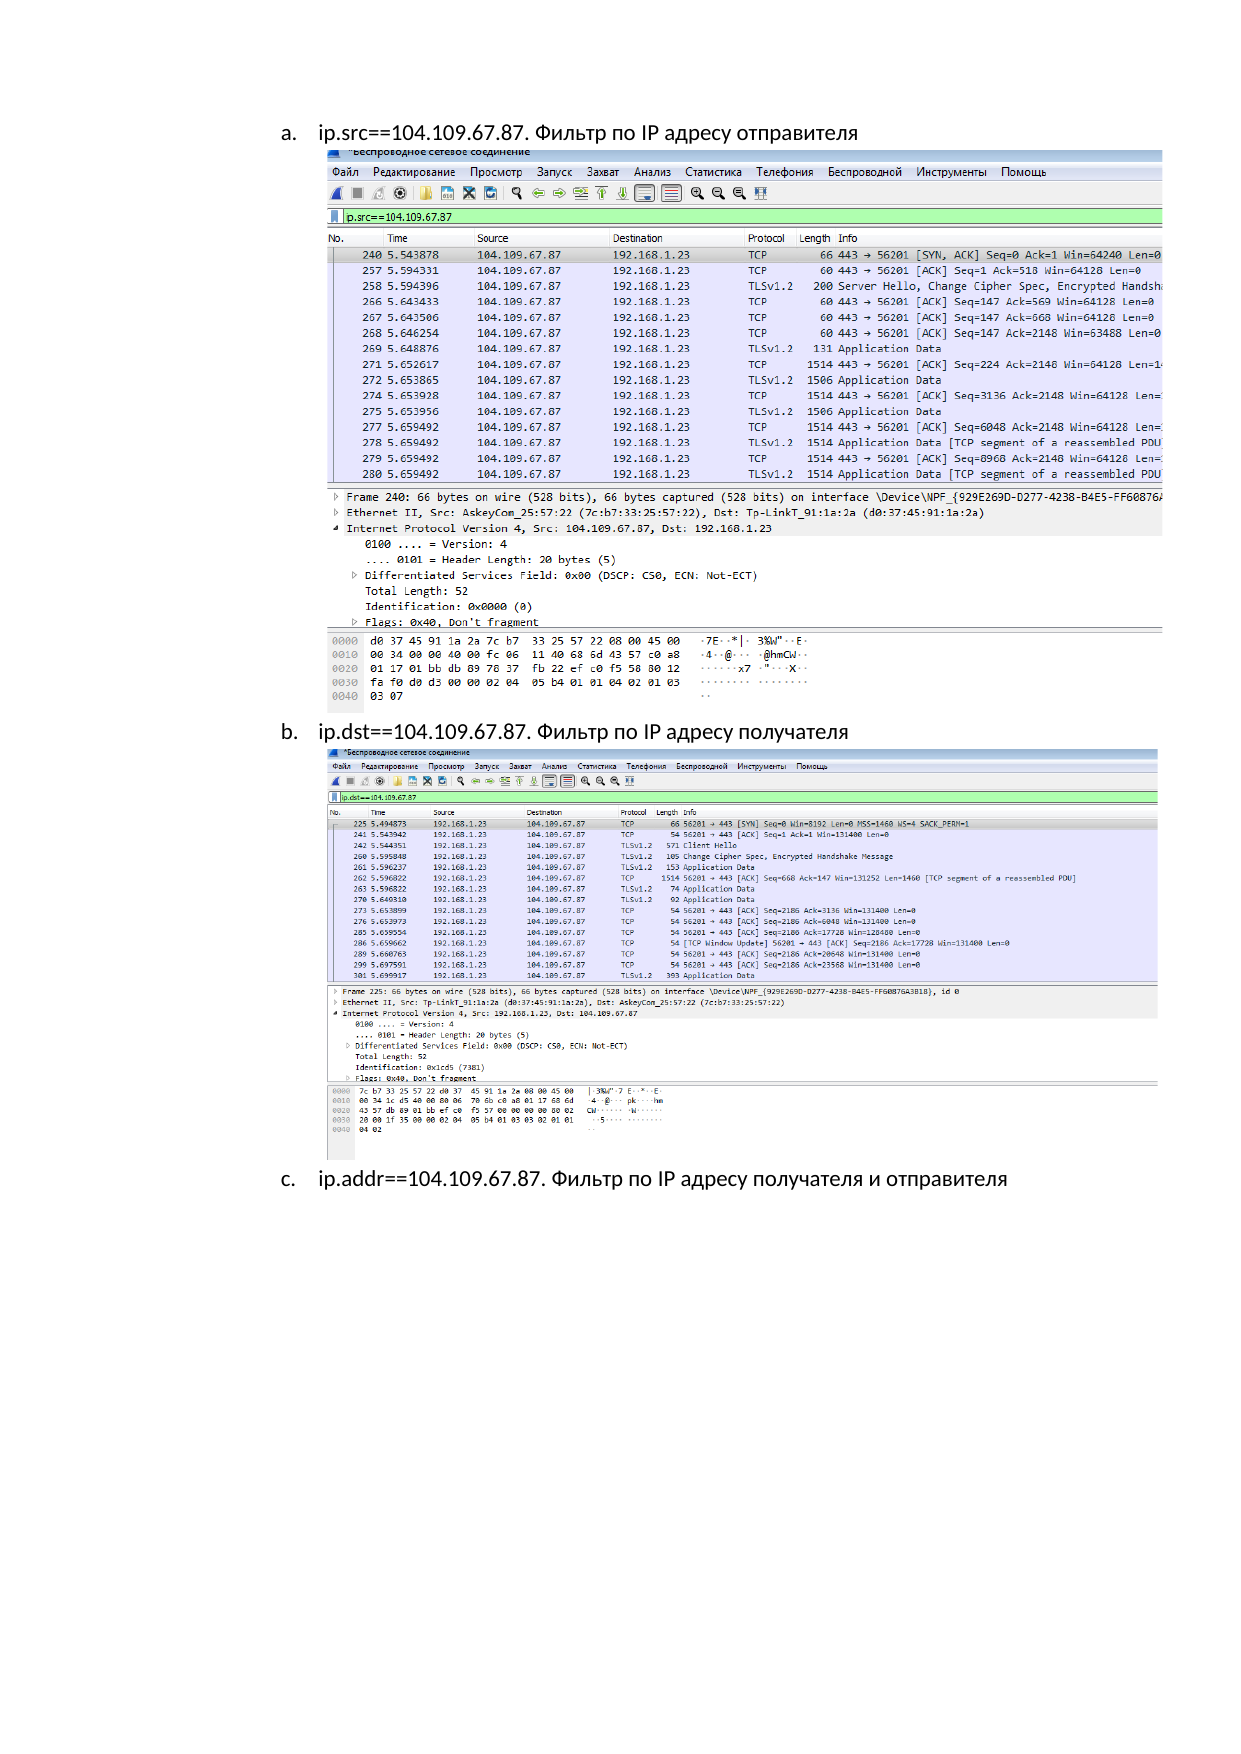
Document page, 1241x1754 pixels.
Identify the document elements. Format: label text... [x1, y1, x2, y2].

list ip.src==104.109.67.87. Фильтр по IP адресу отправителя [281, 118, 1152, 146]
picture [327, 749, 1158, 1160]
list ip.addr==104.109.67.87. Фильтр по IP адресу получателя и отправителя [281, 1164, 1152, 1192]
list ip.dst==104.109.67.87. Фильтр по IP адресу получателя [281, 717, 1152, 745]
picture [327, 150, 1163, 713]
